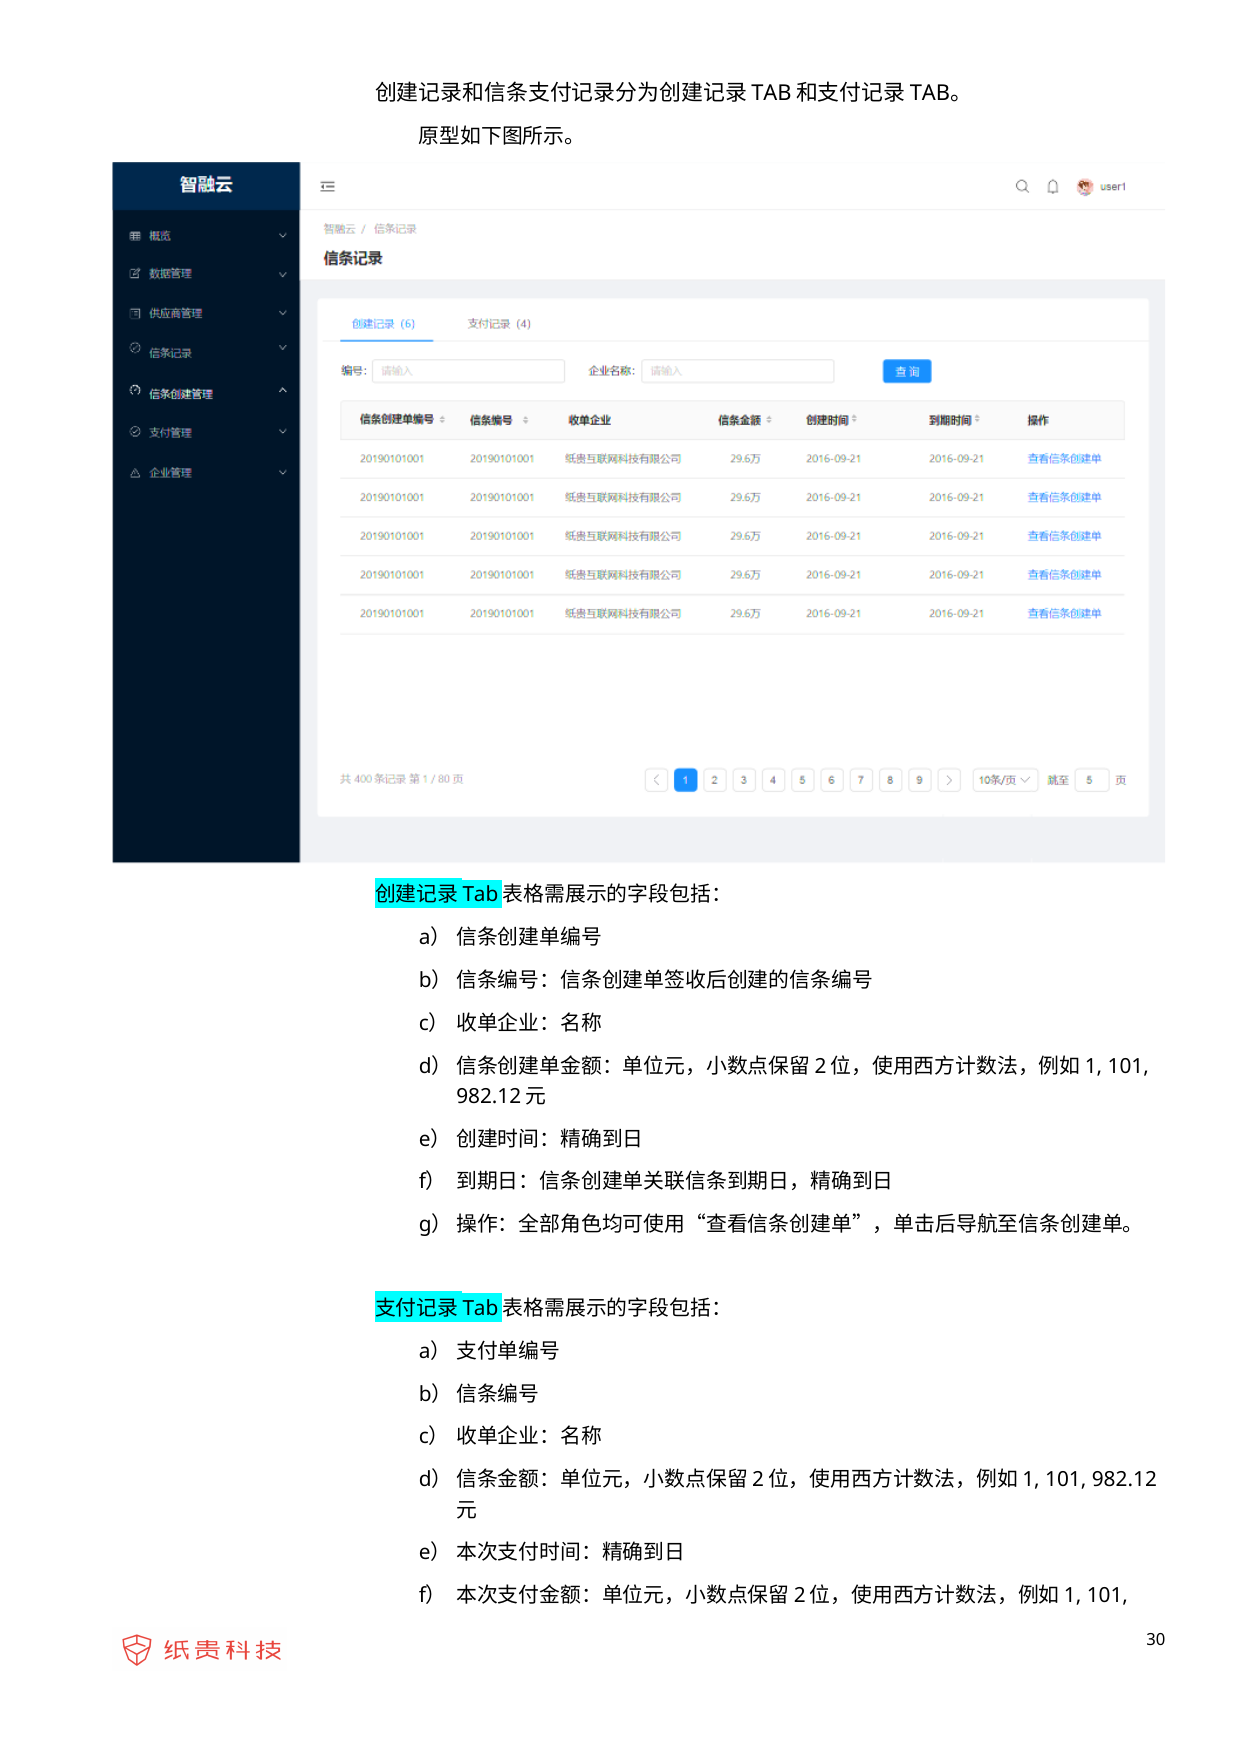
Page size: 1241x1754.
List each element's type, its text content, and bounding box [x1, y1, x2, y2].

text 创建记录Tab表格需展示的字段包括： [462, 878, 1165, 908]
text 支付记录Tab表格需展示的字段包括： [462, 1291, 1165, 1322]
list 到期日：信条创建单关联信条到期日，精确到日 [418, 1165, 1165, 1195]
list 收单企业：名称 [418, 1006, 1165, 1036]
list 信条金额：单位元，小数点保留2位，使用西方计数法，例如1, 101, 982.12元 [418, 1463, 1165, 1523]
list 收单企业：名称 [418, 1420, 1165, 1450]
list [418, 1578, 1165, 1609]
list 本次支付时间：精确到日 [418, 1536, 1165, 1566]
list 信条编号：信条创建单签收后创建的信条编号 [418, 963, 1165, 993]
list 支付单编号 [418, 1334, 1165, 1364]
list 信条编号 [418, 1377, 1165, 1407]
list 信条创建单金额：单位元，小数点保留2位，使用西方计数法，例如1, 101, 982.12元 [418, 1049, 1165, 1109]
text 原型如下图所示。 [375, 119, 1165, 149]
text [375, 75, 1165, 107]
list 创建时间：精确到日 [418, 1122, 1165, 1152]
list 信条创建单编号 [418, 920, 1165, 951]
list 操作：全部角色均可使用“查看信条创建单”，单击后导航至信条创建单。 [418, 1208, 1165, 1238]
picture [112, 162, 1166, 866]
picture [112, 1627, 287, 1671]
